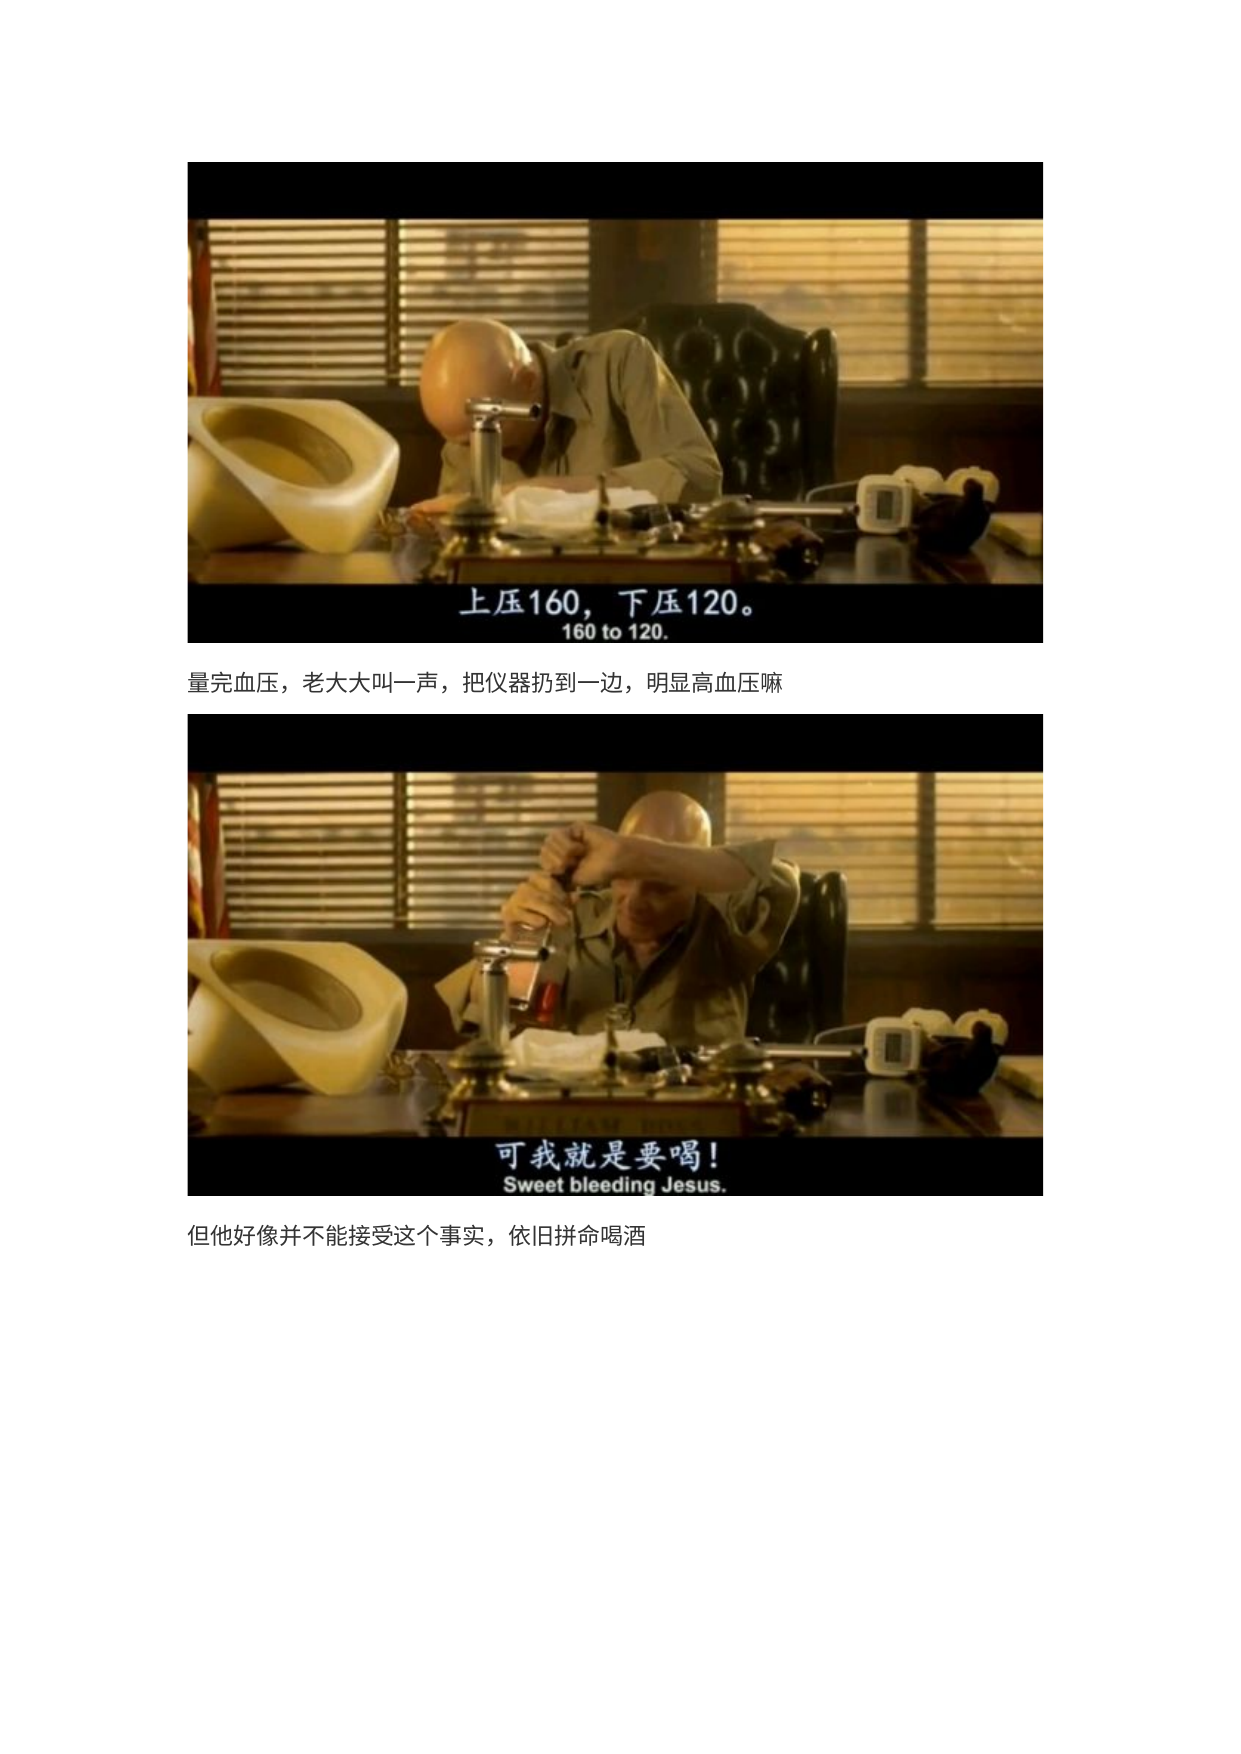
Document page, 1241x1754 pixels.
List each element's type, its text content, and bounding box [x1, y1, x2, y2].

picture [187, 162, 1044, 643]
text 量完血压，老大大叫一声，把仪器扔到一边，明显高血压嘛 [187, 649, 1053, 714]
picture [187, 714, 1044, 1196]
text 但他好像并不能接受这个事实，依旧拼命喝酒 [187, 1202, 1053, 1267]
